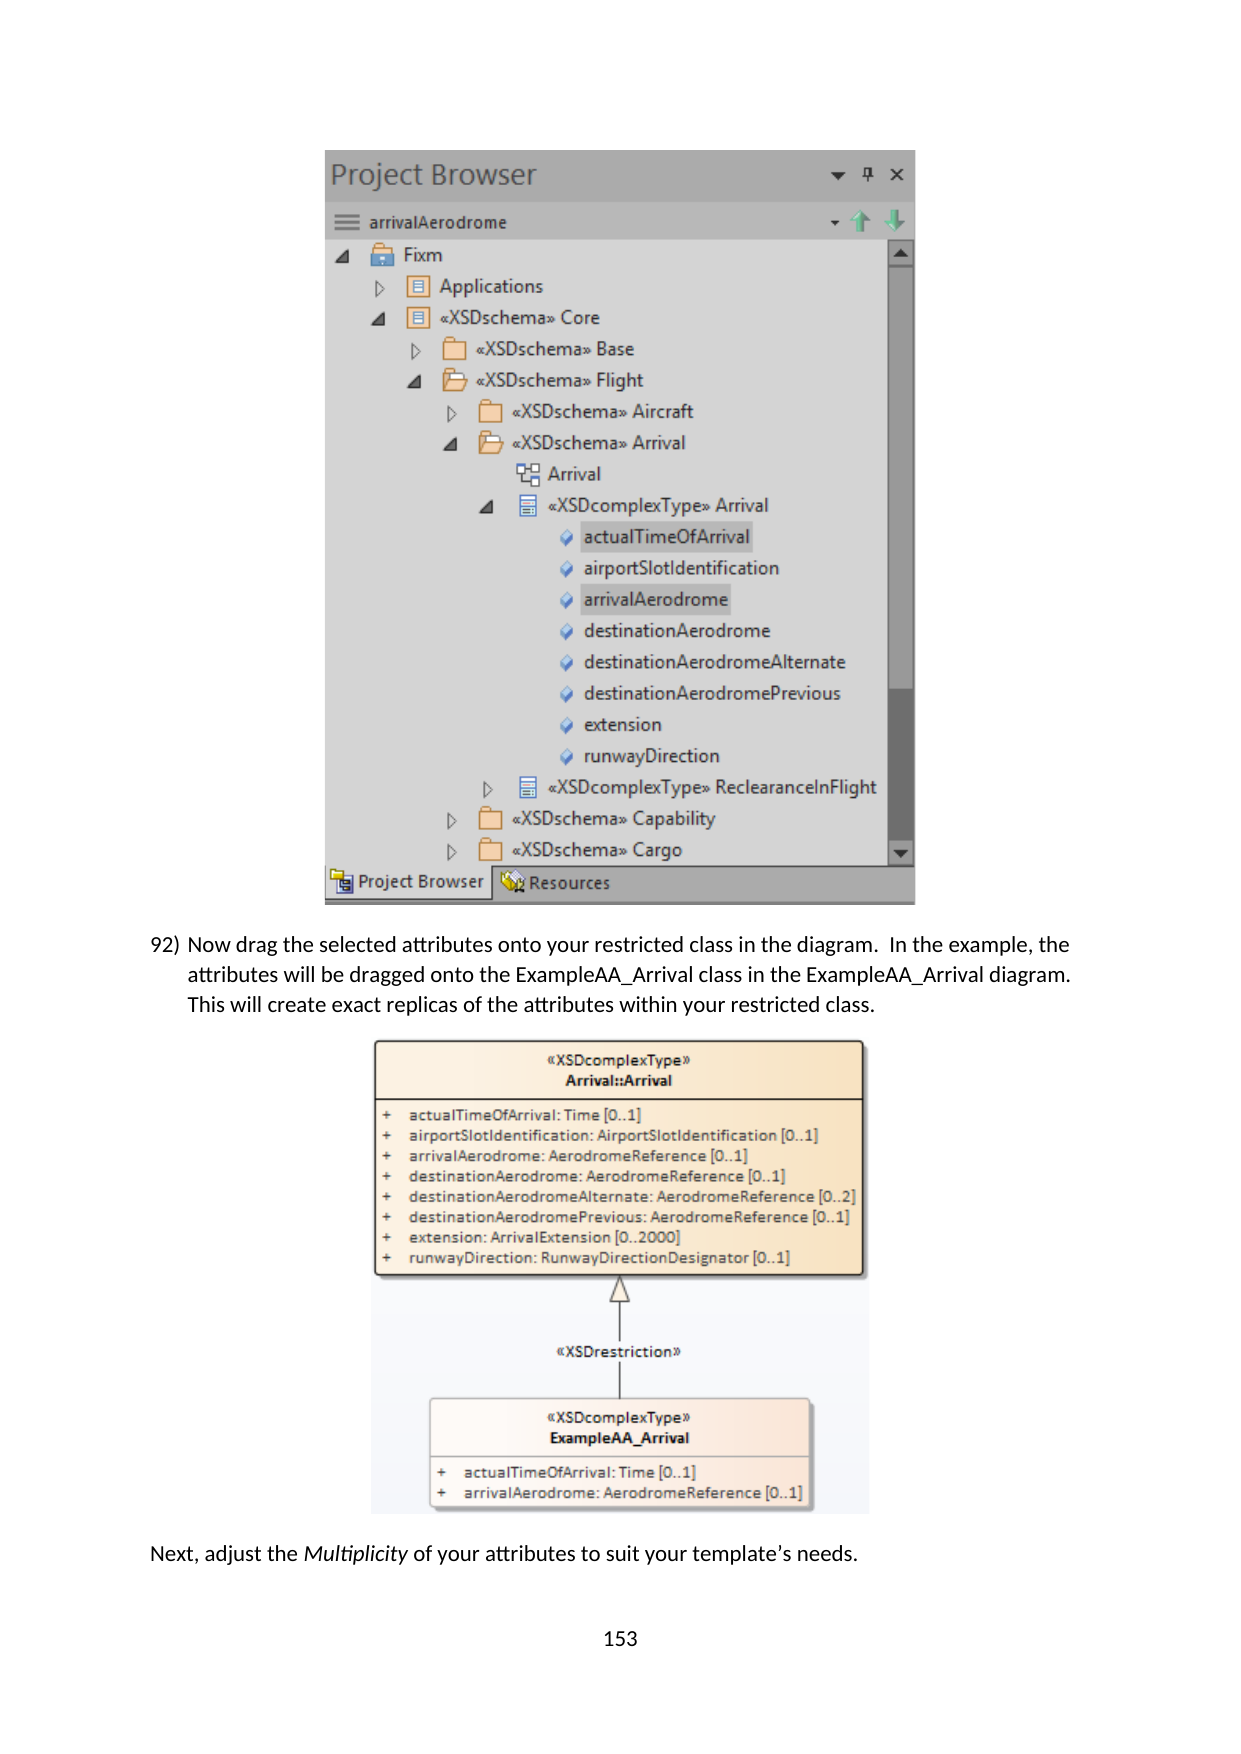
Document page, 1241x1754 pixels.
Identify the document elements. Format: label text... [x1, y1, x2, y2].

list Now drag the selected attributes onto your restricted class in the diagram. In the example, the attributes will be dragged onto the ExampleAA_Arrival class in the ExampleAA_Arrival diagram. This will create exact replicas of the attributes within your restricted class. [150, 930, 1090, 1018]
picture [371, 1037, 870, 1514]
text Next, adjust the Multiplicity of your attributes to suit your template’s needs. [150, 1539, 1090, 1567]
picture [324, 150, 916, 905]
